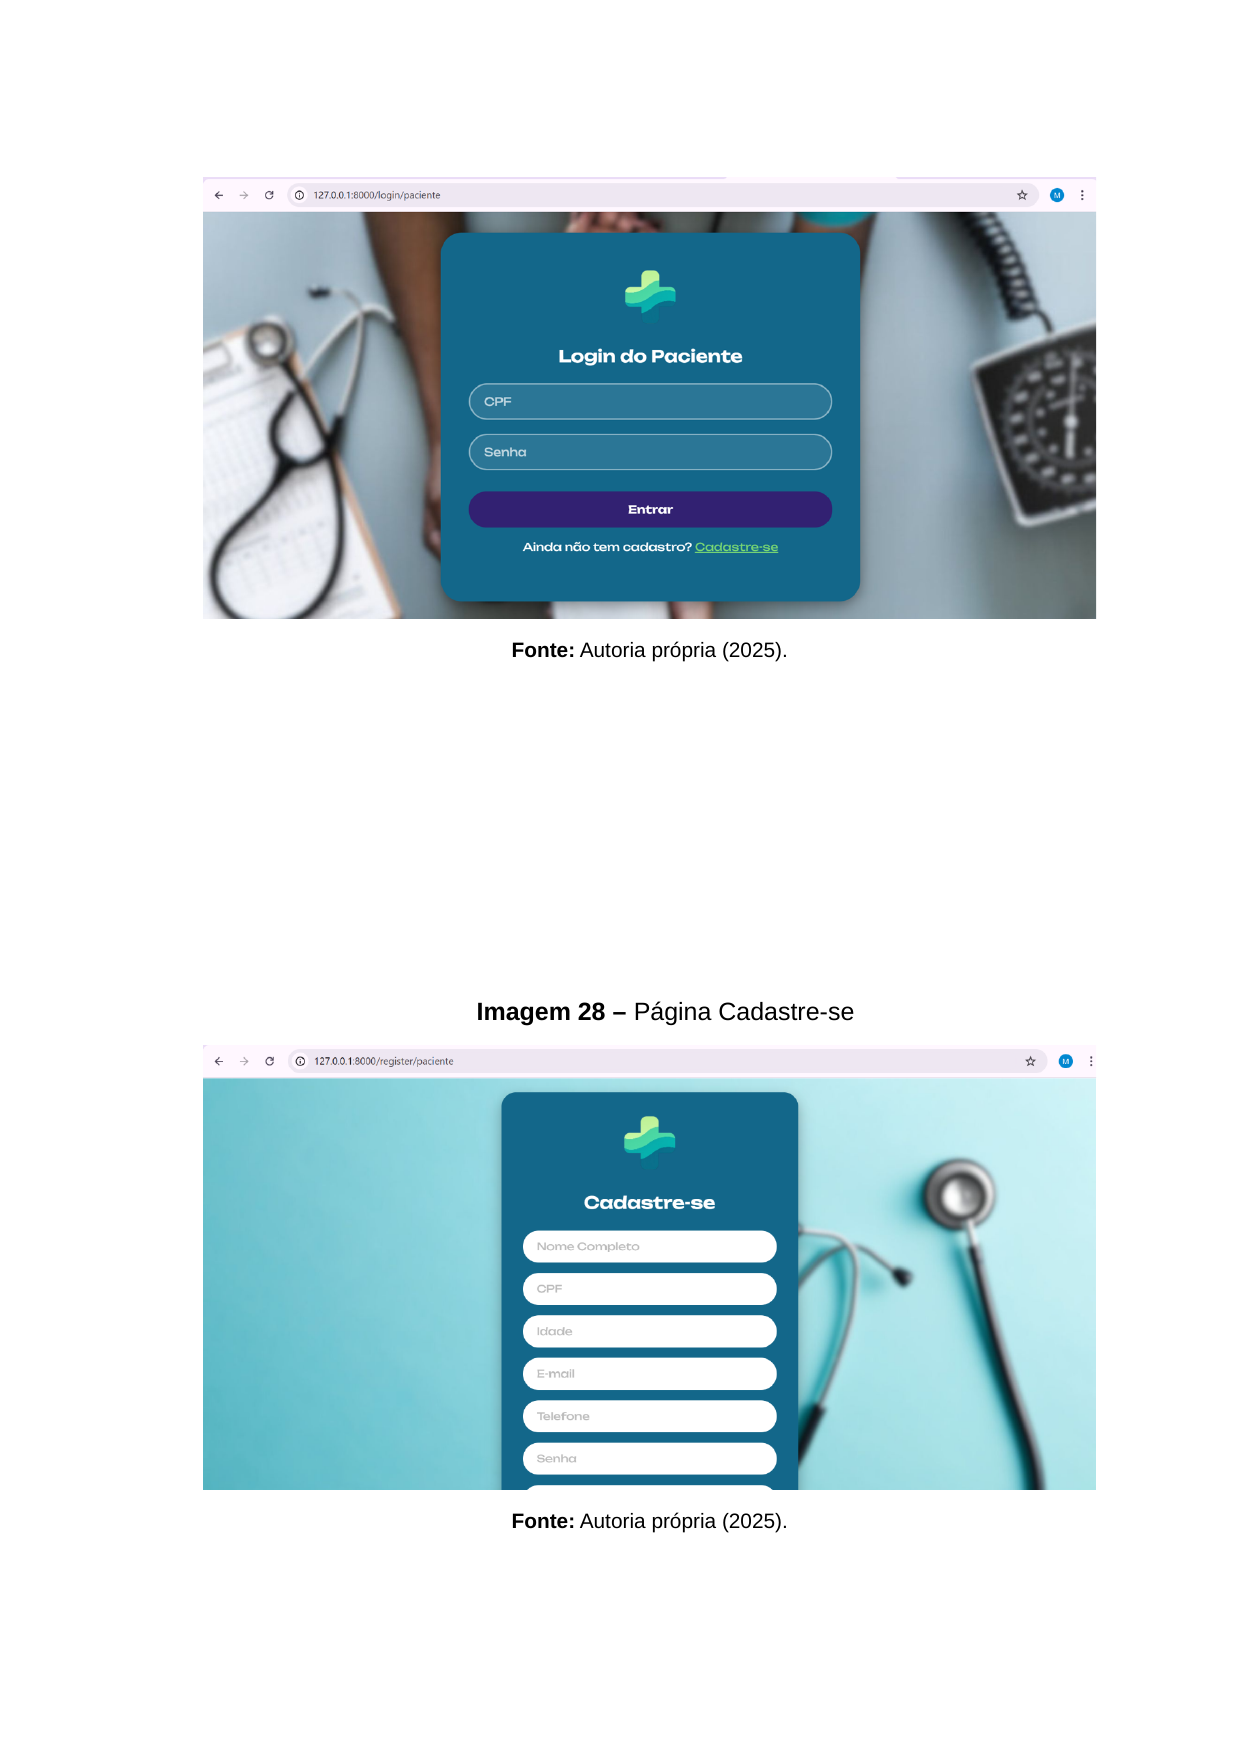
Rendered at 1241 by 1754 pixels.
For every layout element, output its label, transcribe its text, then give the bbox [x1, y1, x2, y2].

picture [203, 1045, 1097, 1490]
picture [203, 177, 1097, 619]
text Fonte: Autoria própria (2025). [177, 637, 1122, 661]
text Imagem 28 – Página Cadastre-se [177, 997, 854, 1026]
text Fonte: Autoria própria (2025). [177, 1509, 1122, 1533]
